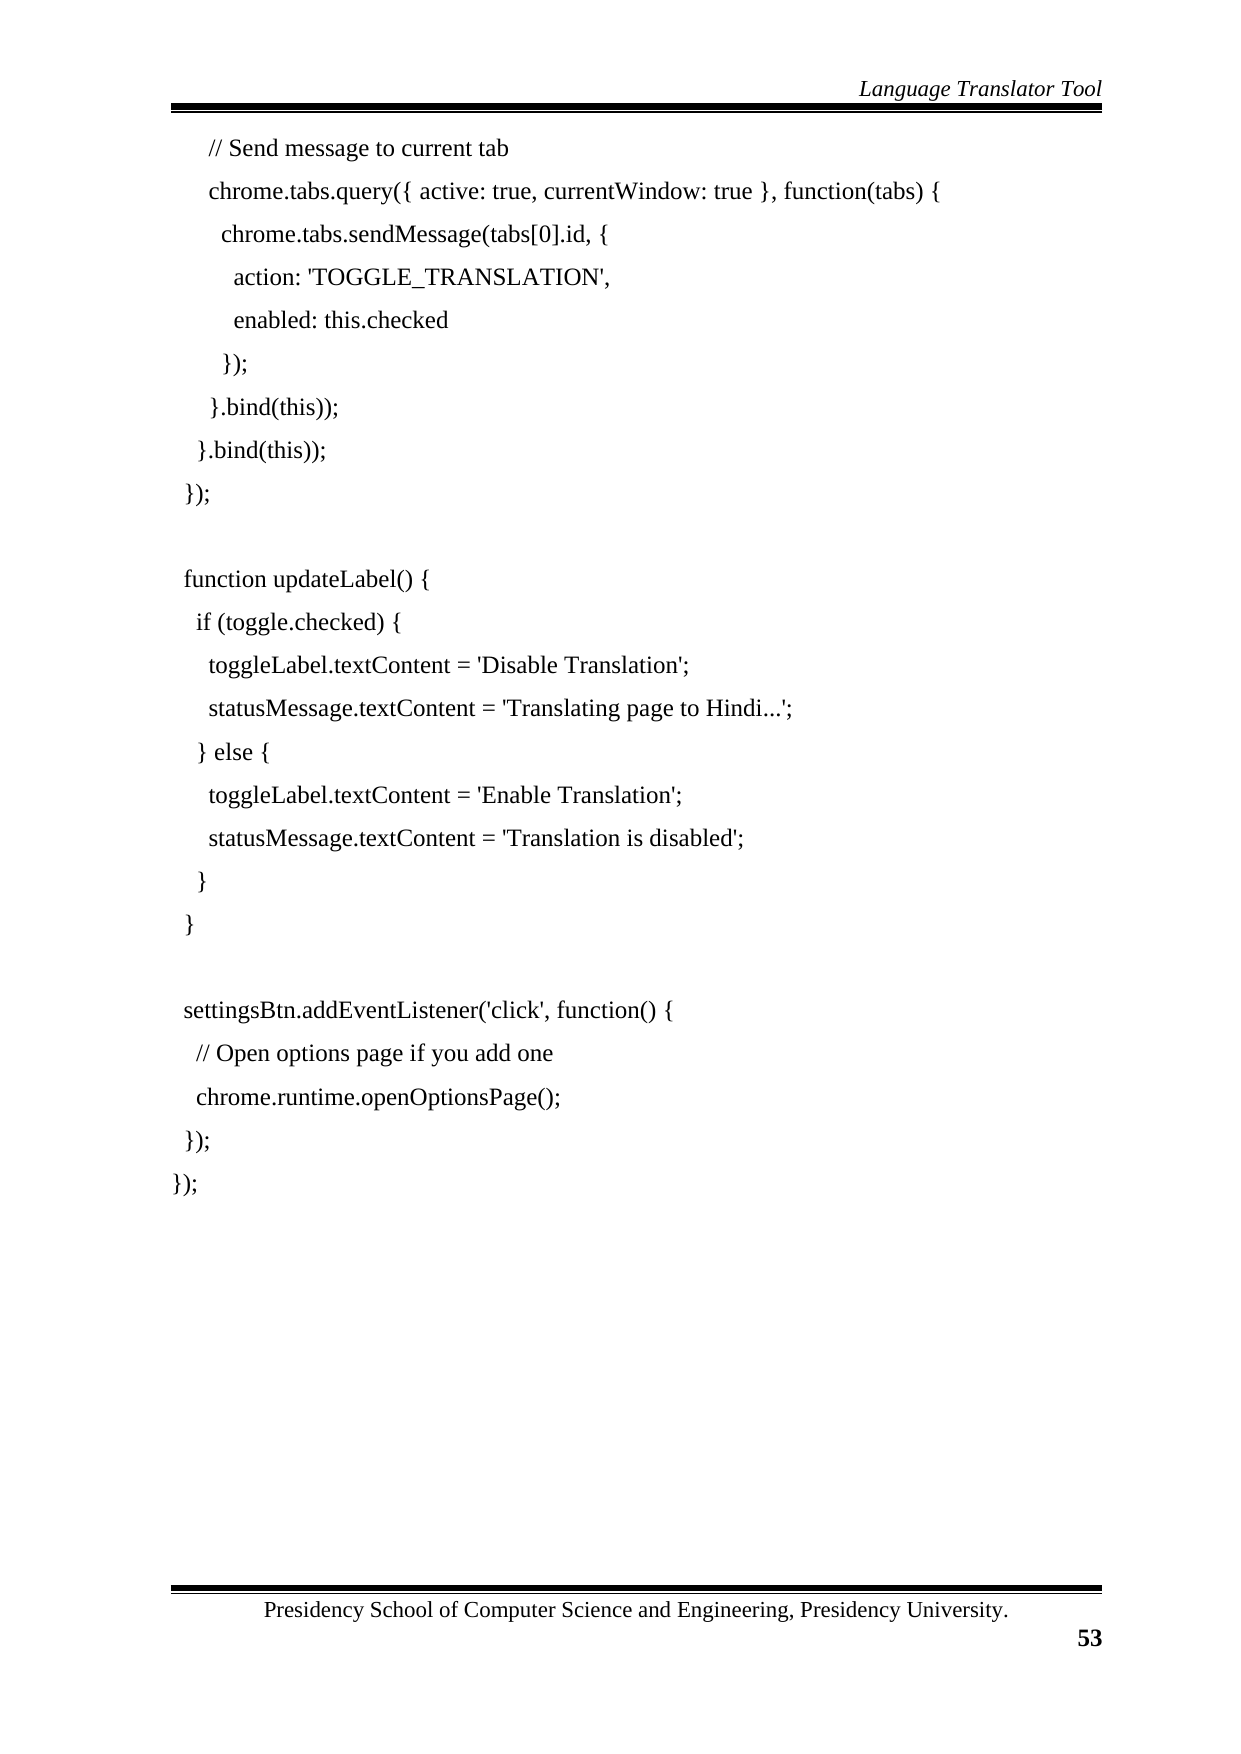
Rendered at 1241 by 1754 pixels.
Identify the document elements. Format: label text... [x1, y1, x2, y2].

text }); [171, 478, 1102, 507]
text } else { [171, 737, 1102, 765]
text }); [171, 1125, 1102, 1153]
text } [171, 866, 1102, 895]
text statusMessage.textContent = 'Translating page to Hindi...'; [171, 693, 1102, 722]
text toggleLabel.textContent = 'Enable Translation'; [171, 780, 1102, 808]
text settingsBtn.addEventListener('click', function() { [171, 995, 1102, 1024]
text } [171, 909, 1102, 938]
text }.bind(this)); [171, 392, 1102, 420]
text // Open options page if you add one [171, 1038, 1102, 1067]
text action: 'TOGGLE_TRANSLATION', [171, 262, 1102, 291]
text if (toggle.checked) { [171, 607, 1102, 636]
text chrome.tabs.sendMessage(tabs[0].id, { [171, 219, 1102, 248]
text }); [171, 1168, 1102, 1197]
text chrome.runtime.openOptionsPage(); [171, 1082, 1102, 1110]
text }); [171, 348, 1102, 377]
text statusMessage.textContent = 'Translation is disabled'; [171, 823, 1102, 852]
text function updateLabel() { [171, 564, 1102, 593]
text chrome.tabs.query({ active: true, currentWindow: true }, function(tabs) { [171, 176, 1102, 205]
text }.bind(this)); [171, 435, 1102, 463]
text toggleLabel.textContent = 'Disable Translation'; [171, 650, 1102, 679]
text enabled: this.checked [171, 305, 1102, 334]
text // Send message to current tab [171, 133, 1102, 162]
